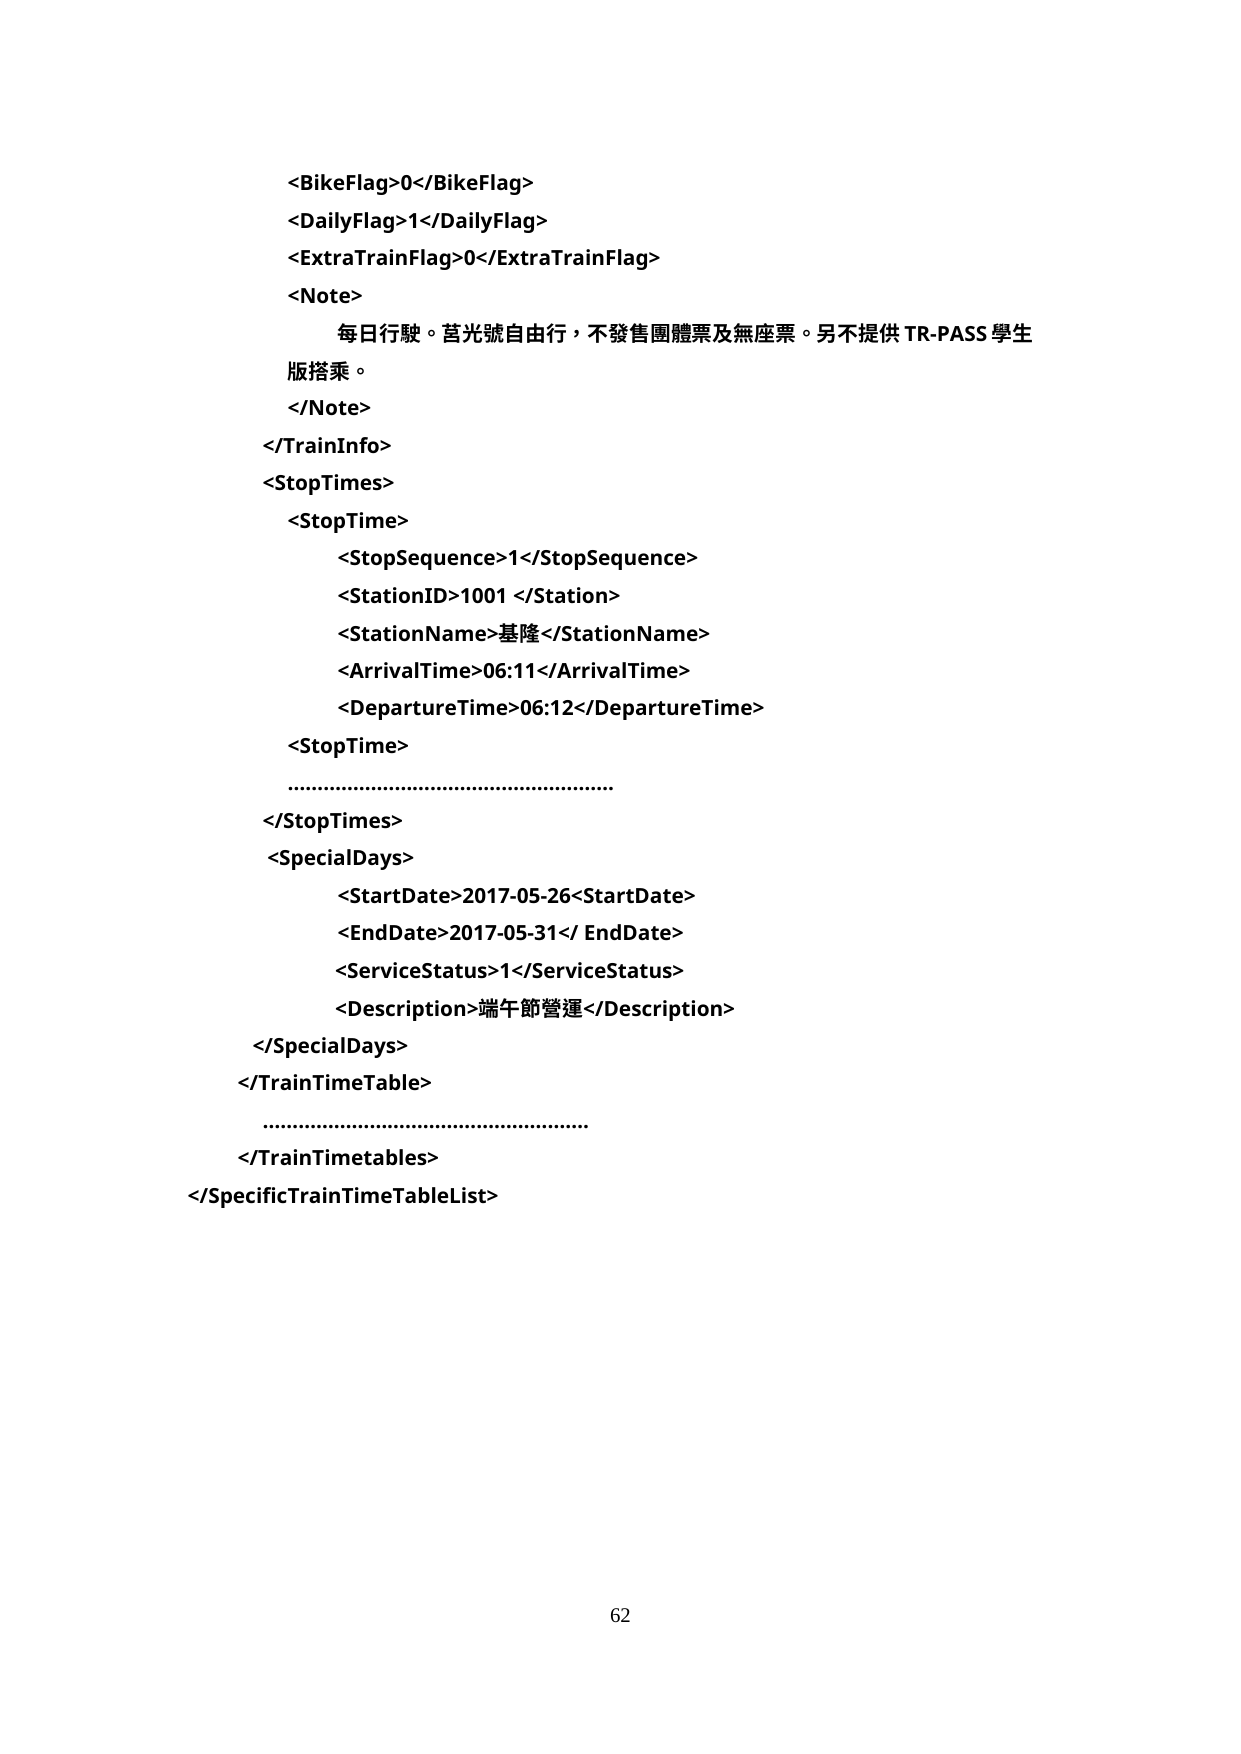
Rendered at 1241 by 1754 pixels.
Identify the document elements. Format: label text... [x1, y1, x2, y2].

text <StopSequence>1</StopSequence> [262, 539, 1053, 576]
text <EndDate>2017-05-31</ EndDate> [237, 914, 1053, 951]
text <StopTime> [262, 501, 1053, 539]
text </TrainInfo> [262, 426, 1053, 464]
text <ArrivalTime>06:11</ArrivalTime> [262, 651, 1053, 689]
text </TrainTimeTable> [187, 1064, 1053, 1101]
text <ServiceStatus>1</ServiceStatus> [335, 951, 1053, 989]
text </Note> [237, 389, 1053, 426]
text <StopTime> [262, 726, 1053, 764]
text <BikeFlag>0</BikeFlag> [262, 164, 1053, 201]
text <Description>端午節營運</Description> [335, 989, 1053, 1026]
text 每日行駛。莒光號自由行，不發售團體票及無座票。另不提供TR-PASS學生版搭乘。 [287, 314, 1053, 389]
text ………………………………………………. [262, 1101, 1053, 1139]
text <StationID>1001 </Station> [262, 576, 1053, 614]
text </StopTimes> [262, 801, 1053, 839]
text </TrainTimetables> [187, 1139, 1053, 1176]
text <ExtraTrainFlag>0</ExtraTrainFlag> [262, 239, 1053, 276]
text <DailyFlag>1</DailyFlag> [262, 201, 1053, 239]
text <StationName>基隆</StationName> [262, 614, 1053, 651]
text <DepartureTime>06:12</DepartureTime> [262, 689, 1053, 726]
text </SpecialDays> [202, 1026, 1053, 1064]
text <Note> [287, 276, 1053, 314]
text ………………………………………………. [262, 764, 1053, 801]
text <SpecialDays> [217, 839, 1053, 876]
text <StopTimes> [262, 464, 1053, 501]
text <StartDate>2017-05-26<StartDate> [287, 876, 1053, 914]
text </SpecificTrainTimeTableList> [187, 1176, 1053, 1214]
